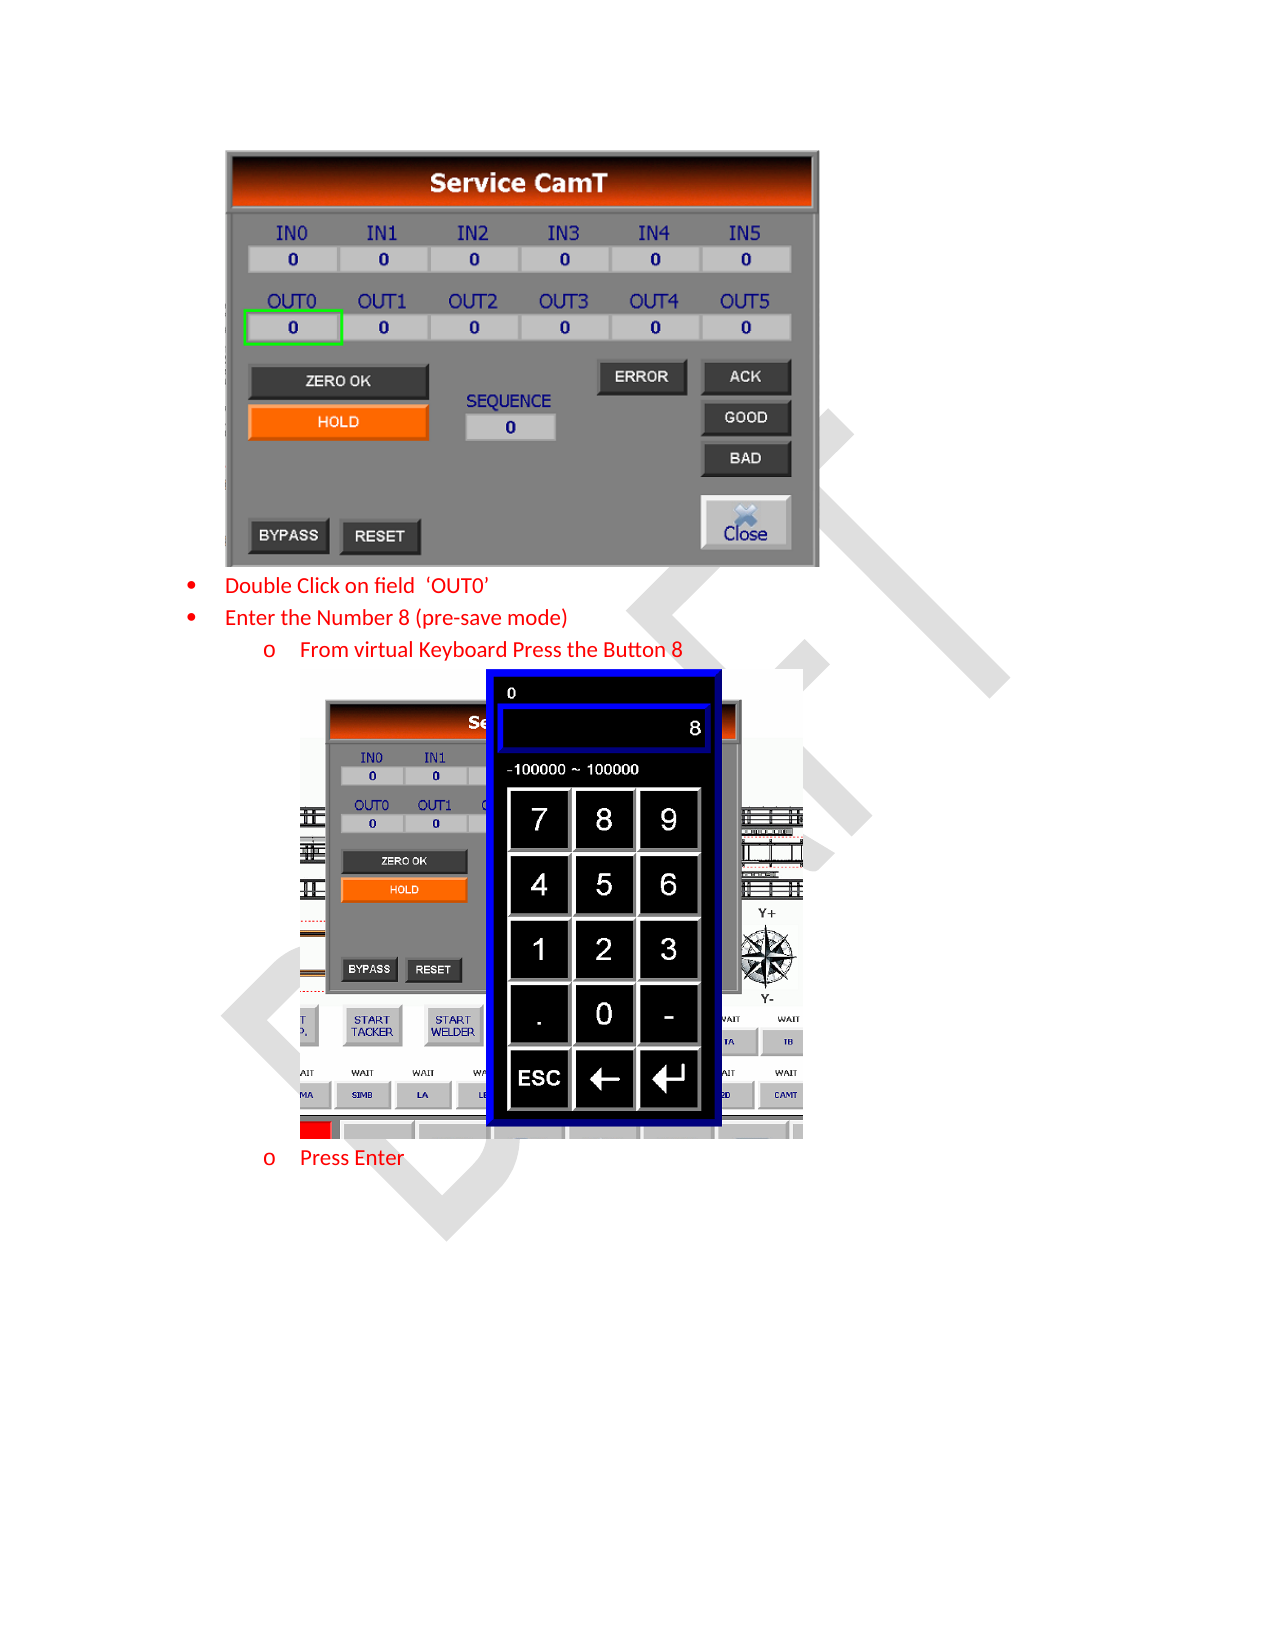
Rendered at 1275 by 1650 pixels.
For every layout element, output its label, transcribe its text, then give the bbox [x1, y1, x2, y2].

list Enter the Number 8 (pre-save mode) [187, 603, 1125, 631]
list From virtual Keyboard Press the Button 8 [262, 636, 1125, 665]
picture [225, 150, 820, 567]
list Double Click on field ‘OUT0’ [187, 571, 1125, 599]
picture [300, 669, 803, 1139]
list Press Enter [262, 1143, 1125, 1172]
